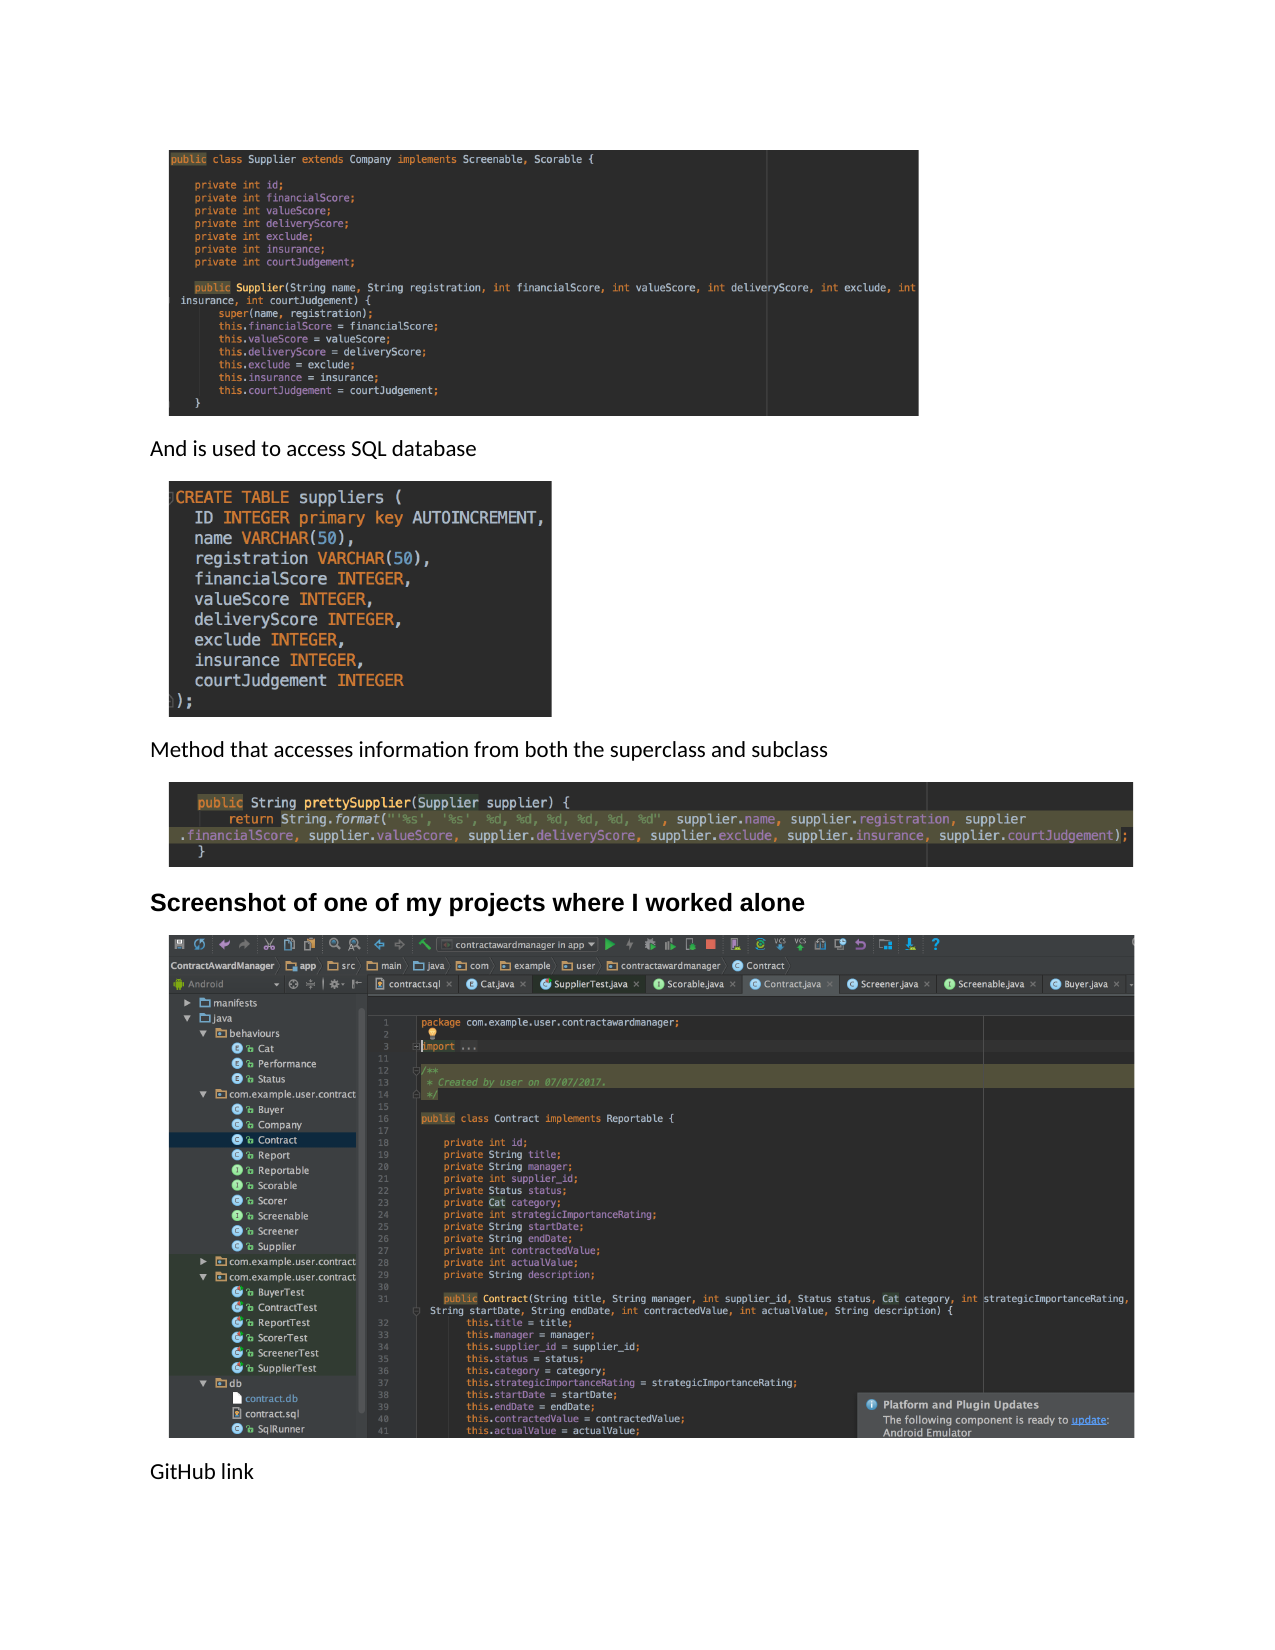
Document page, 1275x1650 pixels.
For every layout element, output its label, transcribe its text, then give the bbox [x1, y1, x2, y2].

text Screenshot of one of my projects where I worked alone [150, 886, 1125, 918]
text Method that accesses information from both the superclass and subclass [150, 736, 1125, 763]
text GitHub link [150, 1457, 1125, 1485]
text And is used to access SQL database [150, 434, 1125, 462]
